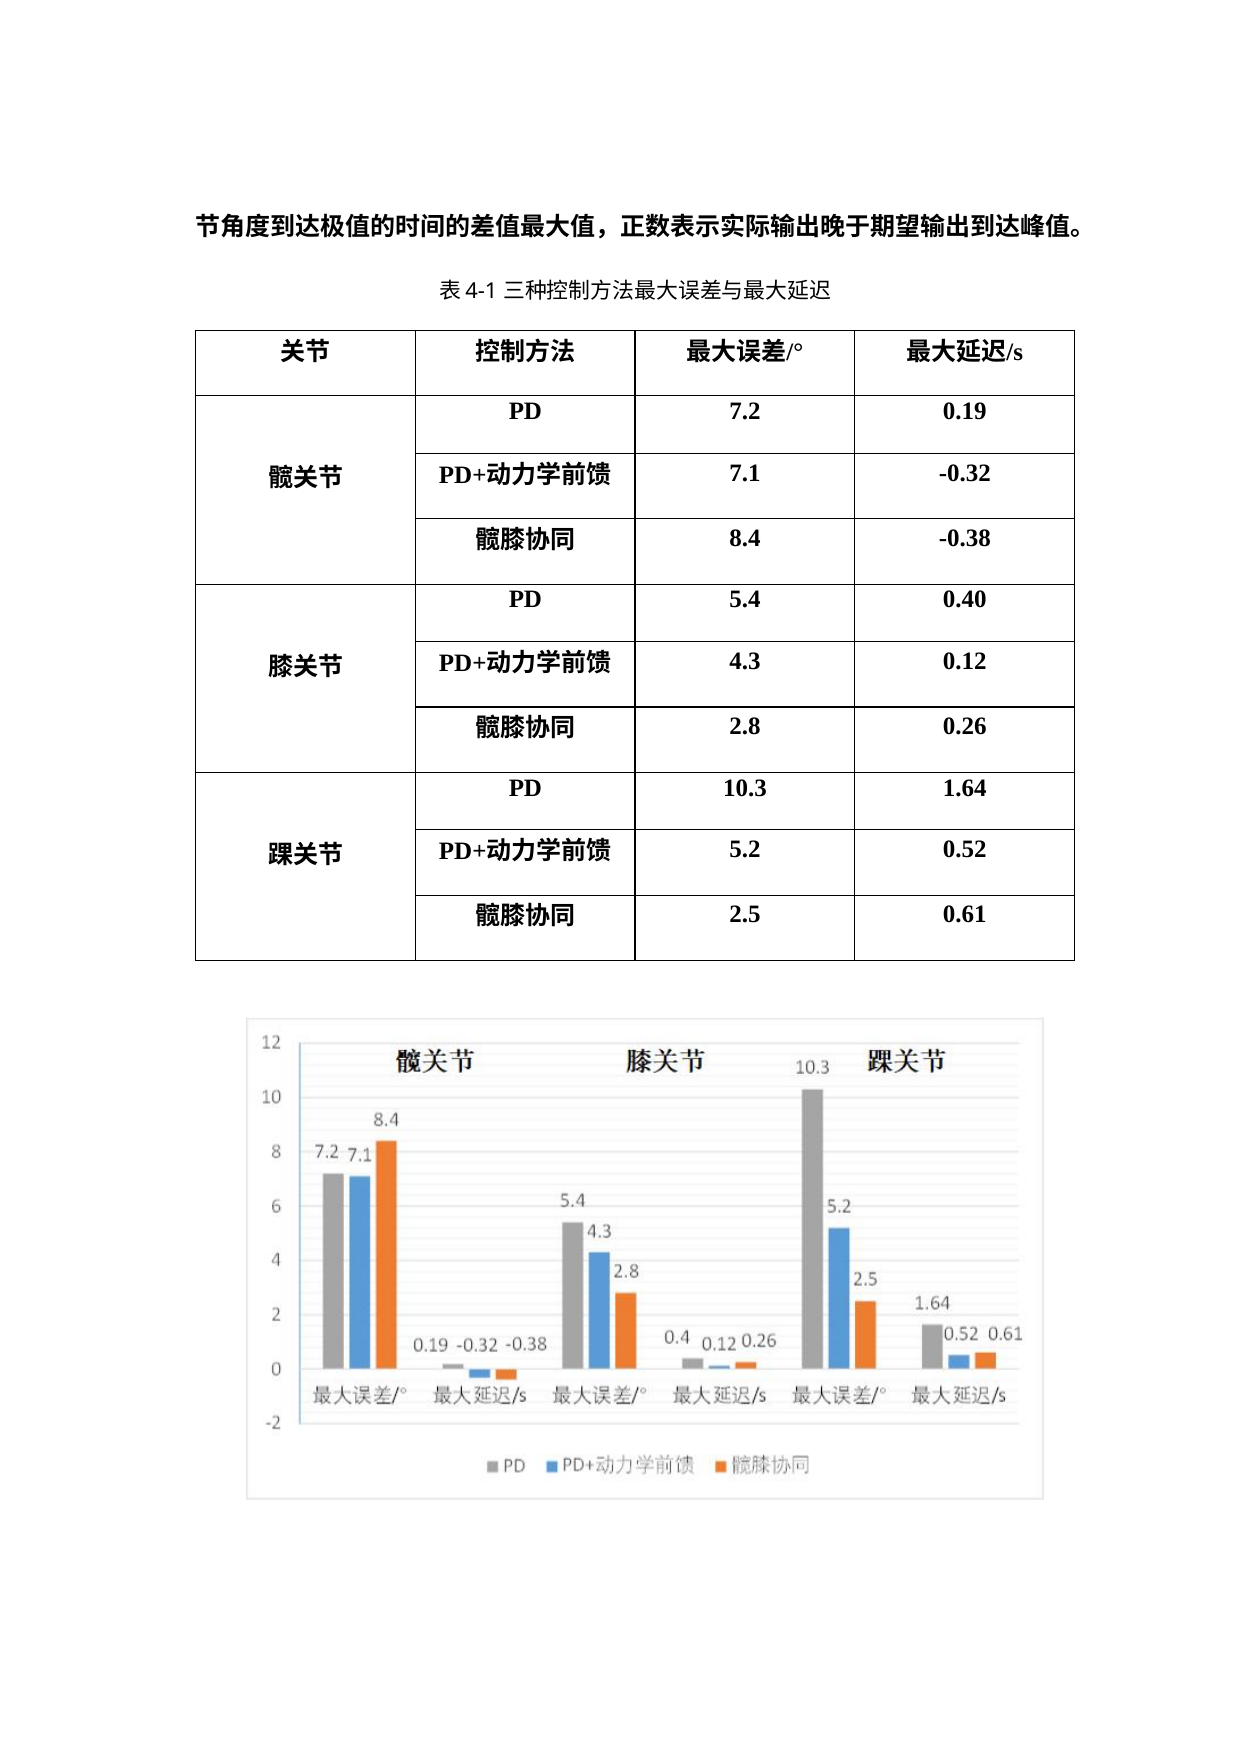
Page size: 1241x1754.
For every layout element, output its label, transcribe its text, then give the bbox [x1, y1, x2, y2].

table_cell PD+动力学前馈 [416, 454, 634, 518]
table_cell 2.8 [636, 708, 854, 772]
table_cell 2.5 [636, 896, 854, 960]
table_header 最大误差/° [636, 331, 854, 395]
table_cell 0.12 [855, 642, 1074, 706]
text 表4-1 三种控制方法最大误差与最大延迟 [195, 273, 1075, 305]
table_cell 髋膝协同 [416, 519, 634, 583]
table_cell 4.3 [636, 642, 854, 706]
table_cell PD [416, 585, 634, 641]
table_cell 7.1 [636, 454, 854, 518]
table_cell 膝关节 [196, 585, 415, 772]
table_cell 8.4 [636, 519, 854, 583]
table_cell PD+动力学前馈 [416, 642, 634, 706]
table_cell 0.19 [855, 396, 1074, 453]
table_cell 1.64 [855, 773, 1074, 829]
table_cell 5.2 [636, 830, 854, 894]
table_cell 7.2 [636, 396, 854, 453]
table_cell 0.26 [855, 708, 1074, 772]
picture [245, 1017, 1046, 1501]
table_cell 髋膝协同 [416, 708, 634, 772]
table_cell -0.38 [855, 519, 1074, 583]
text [195, 207, 1075, 243]
table_cell 踝关节 [196, 773, 415, 960]
table_header 关节 [196, 331, 415, 395]
table_cell 髋膝协同 [416, 896, 634, 960]
table_cell 10.3 [636, 773, 854, 829]
table_cell 0.52 [855, 830, 1074, 894]
table_cell PD [416, 396, 634, 453]
table_cell PD+动力学前馈 [416, 830, 634, 894]
table_cell 0.61 [855, 896, 1074, 960]
table_header 最大延迟/s [855, 331, 1074, 395]
table_cell PD [416, 773, 634, 829]
table_header 控制方法 [416, 331, 634, 395]
table_cell 5.4 [636, 585, 854, 641]
table_cell 髋关节 [196, 396, 415, 583]
table_cell 0.40 [855, 585, 1074, 641]
table_cell -0.32 [855, 454, 1074, 518]
